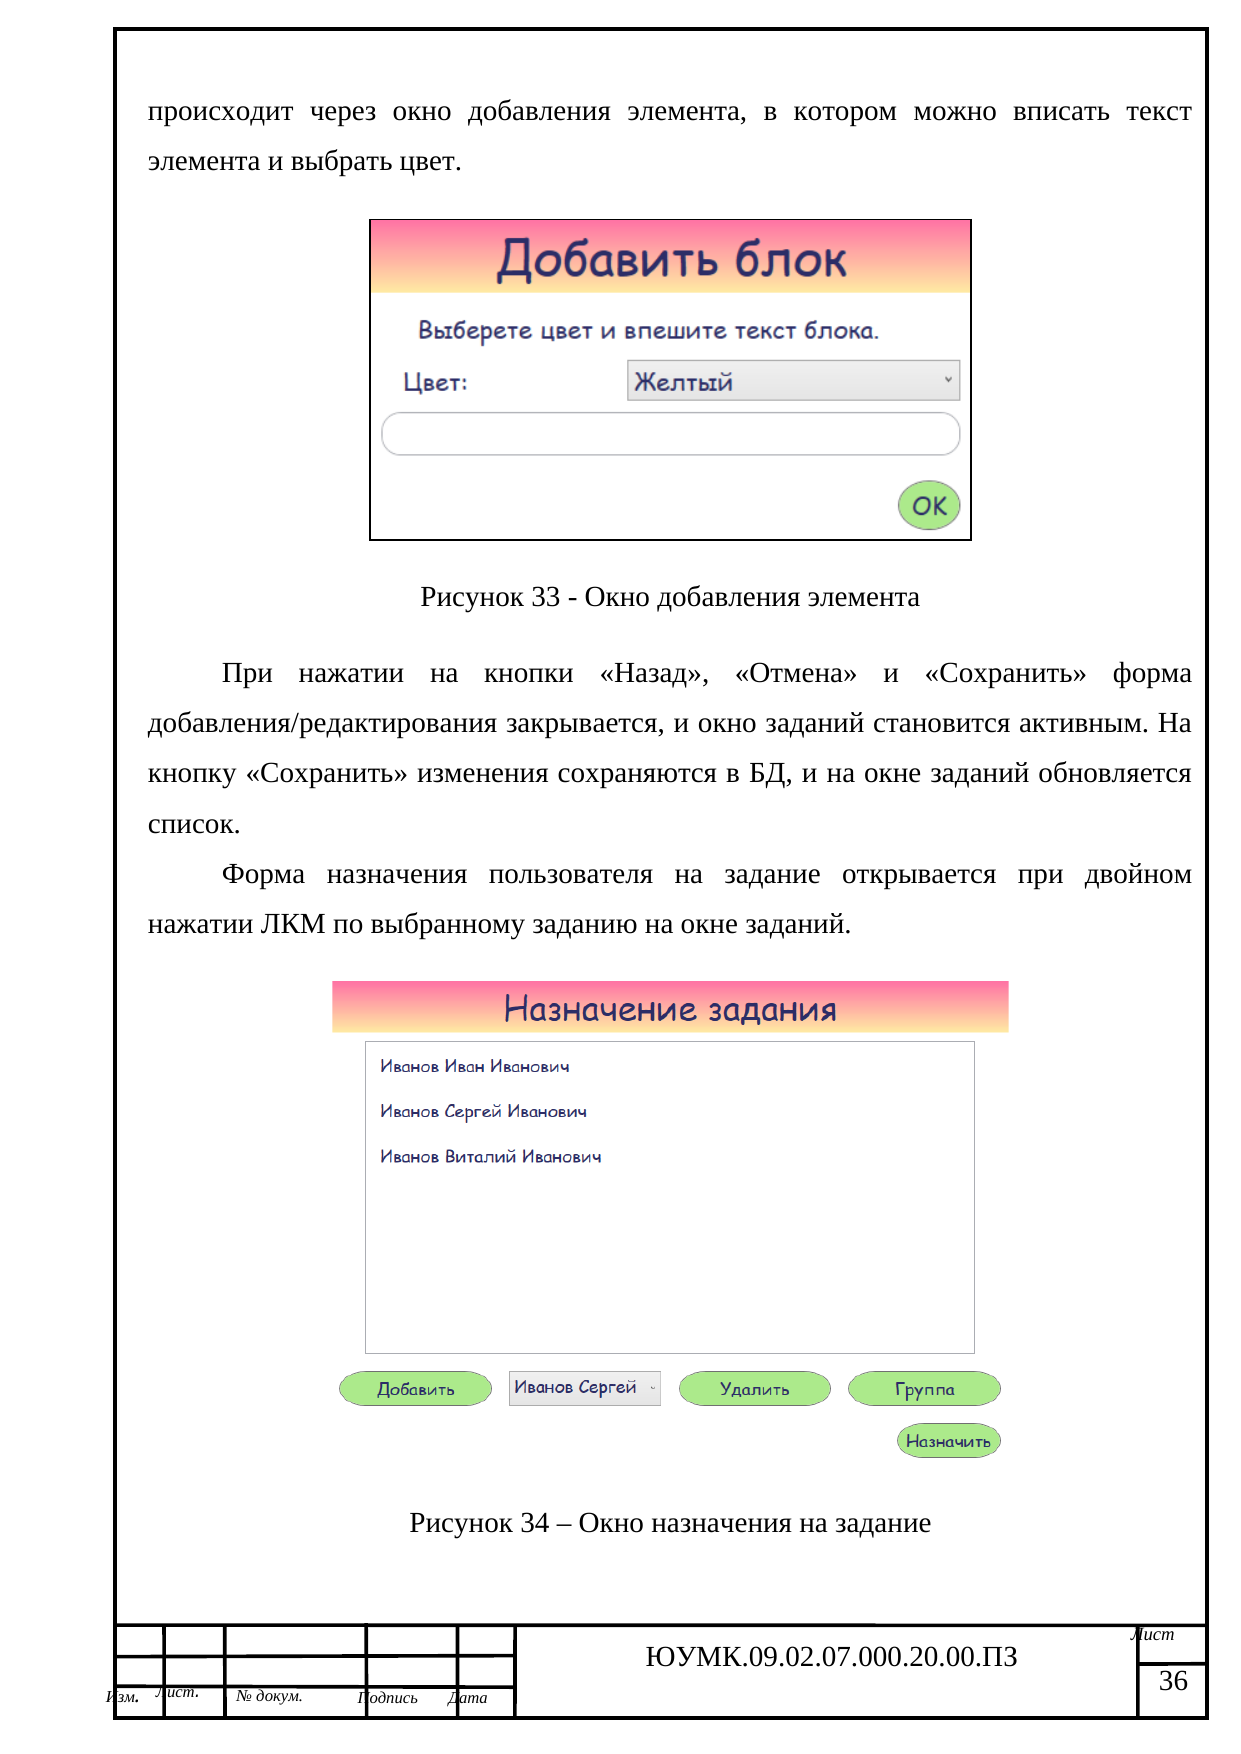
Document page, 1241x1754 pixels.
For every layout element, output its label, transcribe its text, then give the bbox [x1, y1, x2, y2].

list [148, 93, 1193, 177]
text Рисунок 34 – Окно назначения на задание [148, 1505, 1193, 1538]
text Рисунок 33 - Окно добавления элемента [148, 579, 1193, 613]
picture [371, 220, 970, 539]
picture [332, 981, 1009, 1466]
list Форма назначения пользователя на задание открывается при двойном нажатии ЛКМ по выбранному заданию на окне заданий. [148, 856, 1193, 940]
list При нажатии на кнопки «Назад», «Отмена» и «Сохранить» форма добавления/редактирования закрывается, и окно заданий становится активным. На кнопку «Сохранить» изменения сохраняются в БД, и на окне заданий обновляется список. [148, 655, 1193, 839]
